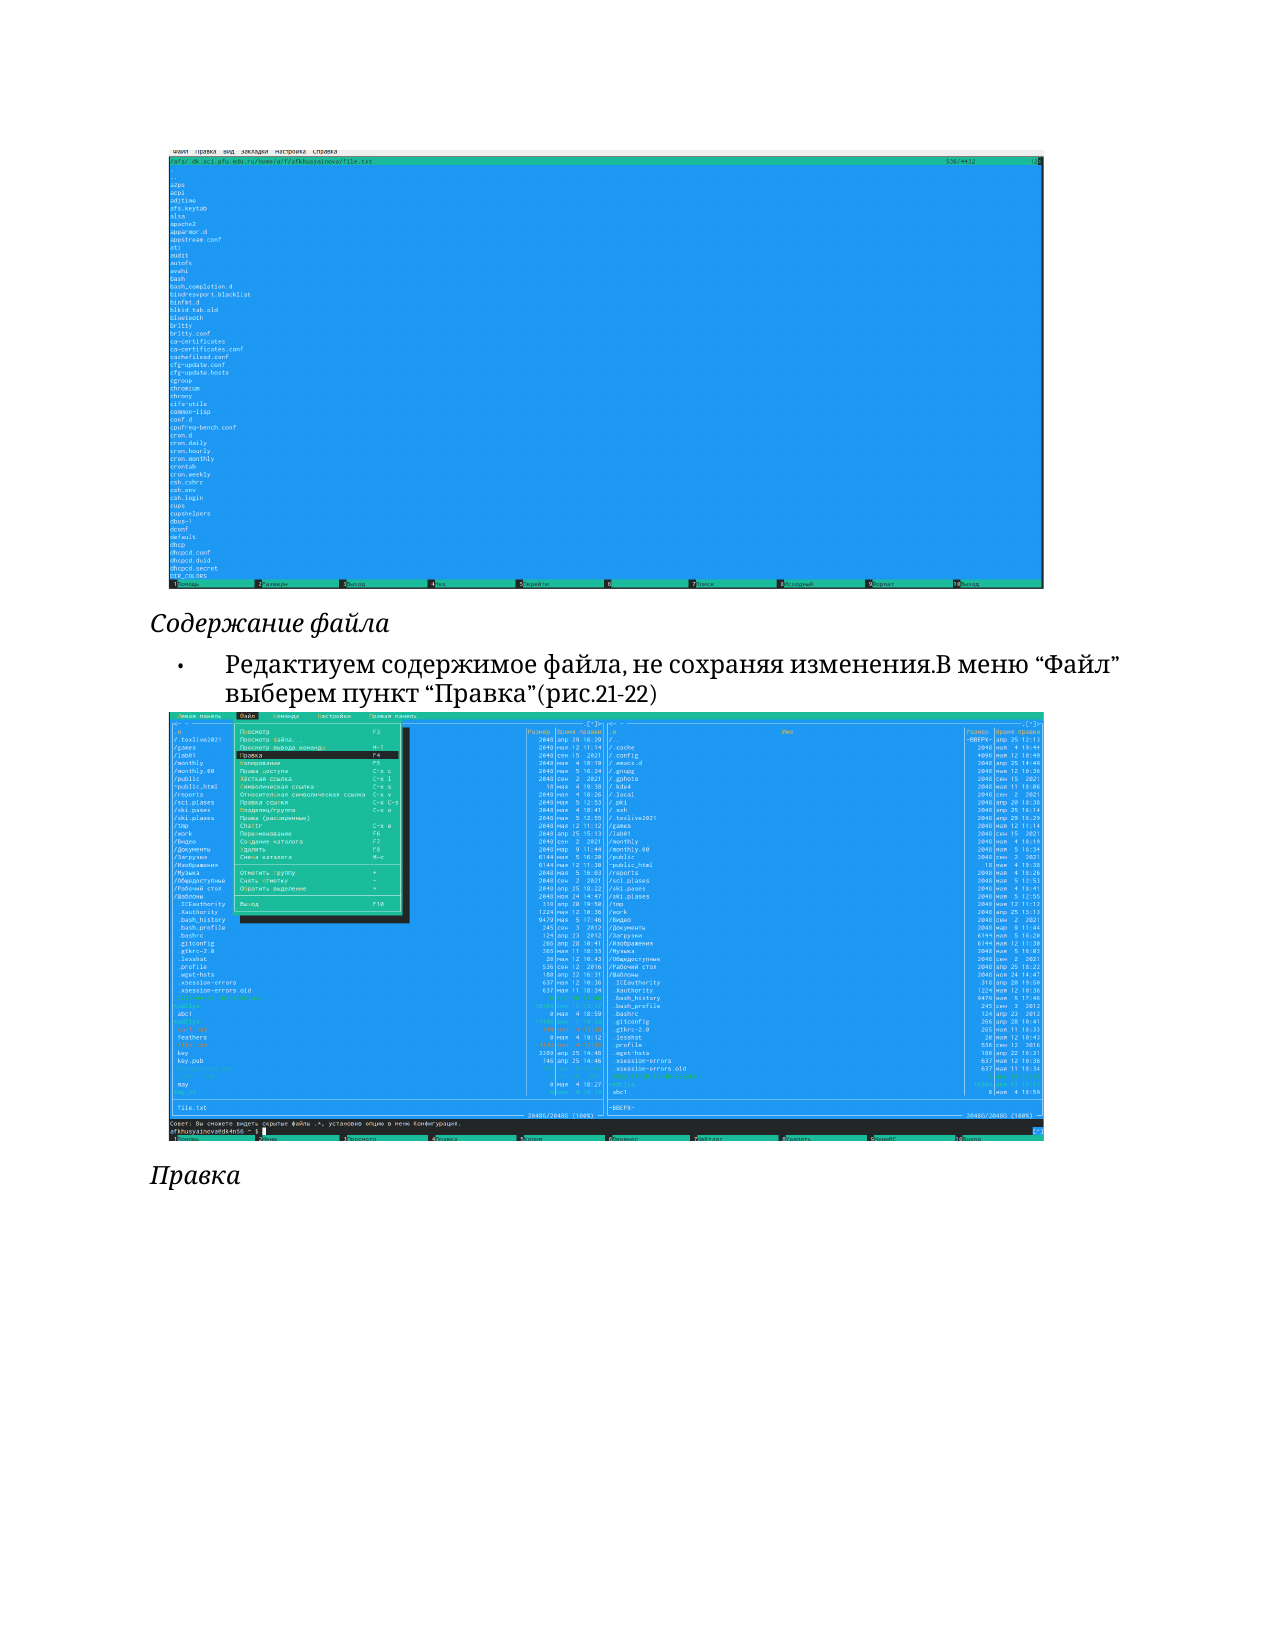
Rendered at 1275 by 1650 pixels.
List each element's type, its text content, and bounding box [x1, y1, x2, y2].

picture [168, 150, 1044, 589]
list Редактиуем содержимое файла, не сохраняя изменения.В меню “Файл” выберем пункт “Правка”(рис.21-22) [175, 651, 1125, 708]
text Правка [150, 1162, 1125, 1190]
picture [168, 712, 1044, 1141]
text Содержание файла [150, 610, 1125, 638]
